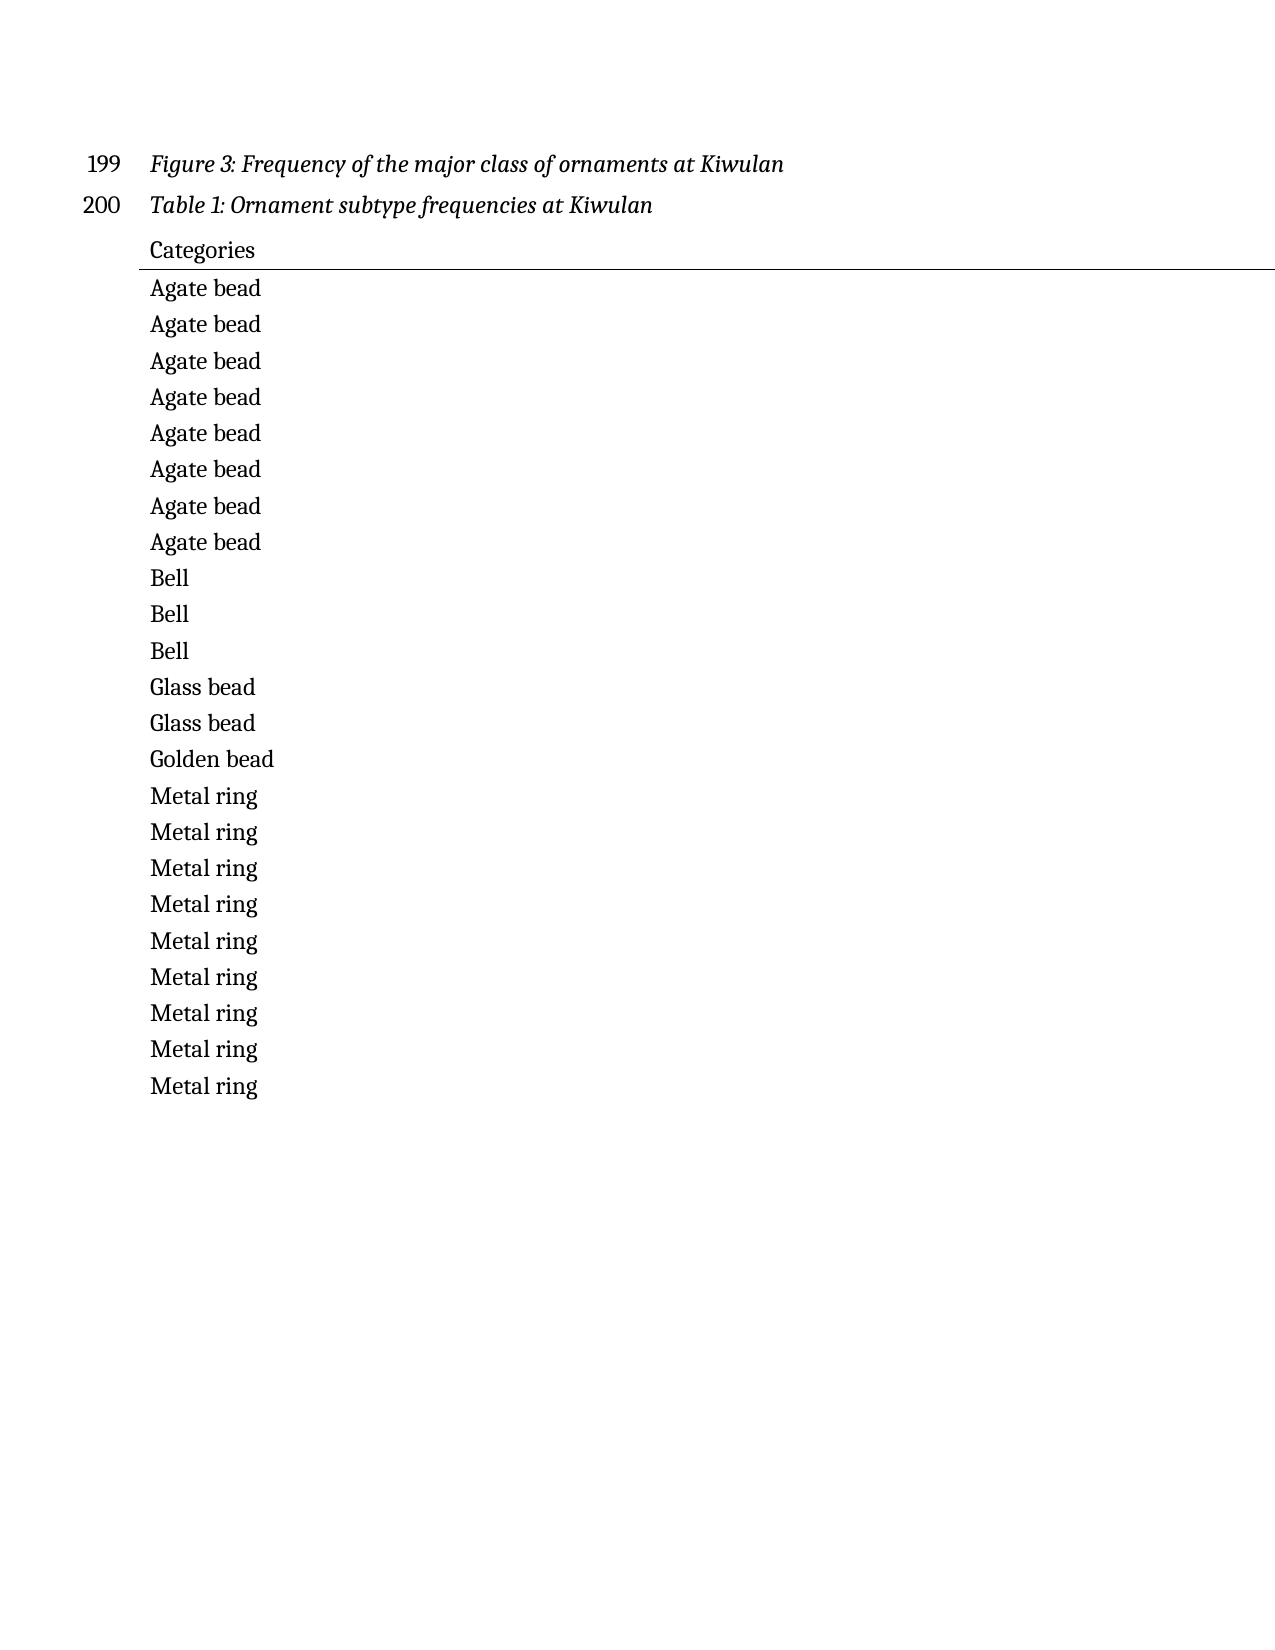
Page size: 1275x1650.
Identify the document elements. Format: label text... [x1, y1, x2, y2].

table_cell Bell [139, 633, 1275, 669]
table_cell Agate bead [139, 524, 1275, 560]
table_cell Metal ring [139, 1032, 1275, 1068]
table_cell Bell [139, 560, 1275, 597]
table_cell Metal ring [139, 959, 1275, 995]
table_cell Agate bead [139, 452, 1275, 488]
table_cell Agate bead [139, 488, 1275, 524]
table_cell Metal ring [139, 923, 1275, 959]
table_cell Metal ring [139, 778, 1275, 814]
table_cell Agate bead [139, 379, 1275, 415]
table_cell Agate bead [139, 415, 1275, 452]
text Table 1: Ornament subtype frequencies at Kiwulan [150, 191, 1125, 220]
table_cell Agate bead [139, 270, 1275, 307]
table_cell Metal ring [139, 814, 1275, 850]
table_cell Metal ring [139, 850, 1275, 887]
table_cell Metal ring [139, 1068, 1275, 1104]
text Figure 3: Frequency of the major class of ornaments at Kiwulan [150, 150, 1125, 179]
table_cell Agate bead [139, 343, 1275, 379]
table_cell Metal ring [139, 887, 1275, 923]
table_cell Agate bead [139, 307, 1275, 343]
table_cell Bell [139, 597, 1275, 633]
table_cell Metal ring [139, 995, 1275, 1032]
table_header Categories [139, 233, 1275, 269]
table_cell Glass bead [139, 669, 1275, 705]
table_cell Golden bead [139, 742, 1275, 778]
table_cell Glass bead [139, 705, 1275, 742]
